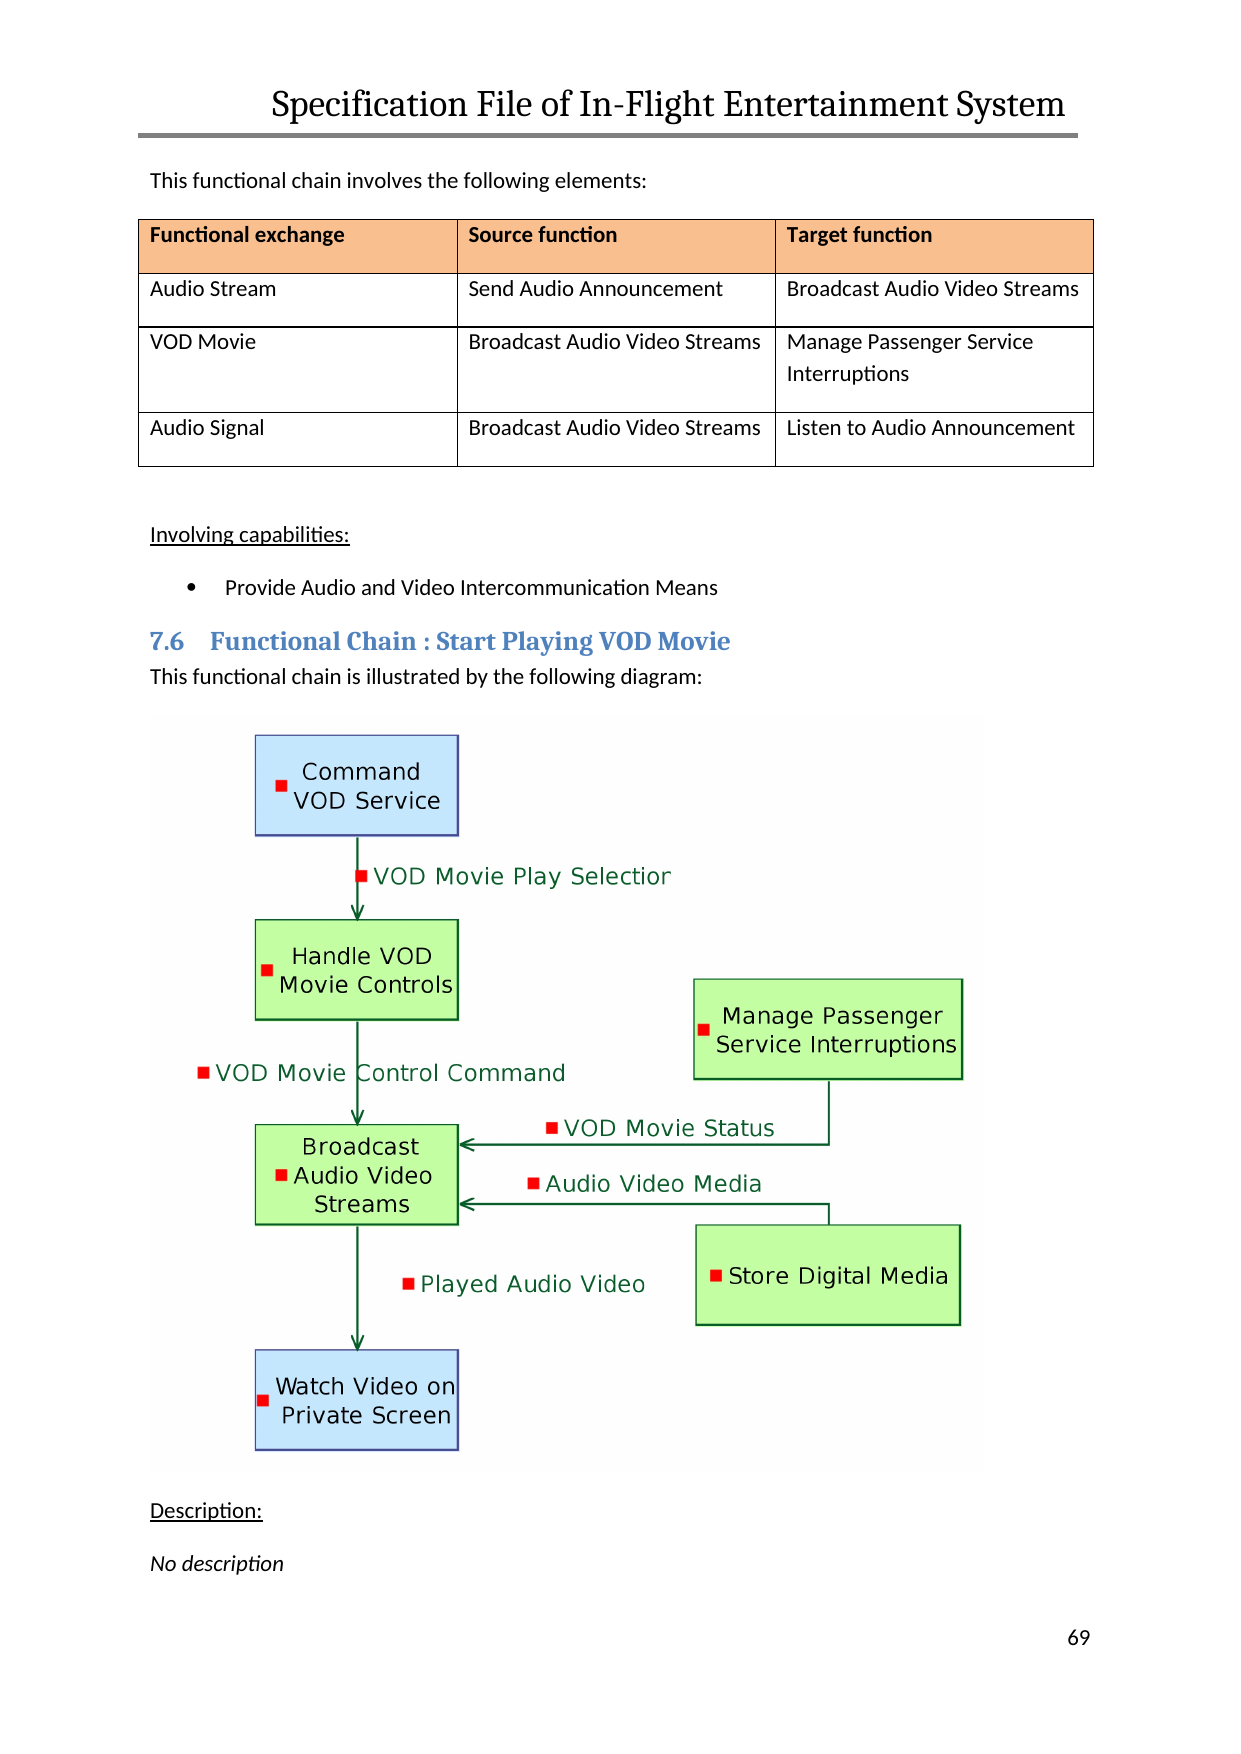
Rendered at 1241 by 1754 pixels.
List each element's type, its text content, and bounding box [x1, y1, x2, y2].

table_header Broadcast Audio Video Streams [776, 274, 1093, 326]
table_header Audio Signal [139, 413, 457, 466]
table_header VOD Movie [139, 328, 457, 412]
subtitle Functional Chain : Start Playing VOD Movie [150, 626, 1090, 657]
table_header Functional exchange [139, 220, 457, 273]
table_header Target function [776, 220, 1093, 273]
table_header Audio Stream [139, 274, 457, 326]
table_header Send Audio Announcement [458, 274, 775, 326]
table_header Source function [458, 220, 775, 273]
text Involving capabilities: [150, 520, 1090, 548]
table_header Listen to Audio Announcement [776, 413, 1093, 466]
table_header Broadcast Audio Video Streams [458, 328, 775, 412]
list Provide Audio and Video Intercommunication Means [187, 573, 1090, 601]
text This functional chain involves the following elements: [150, 166, 1090, 194]
text Description: [150, 1496, 1090, 1524]
text No description [150, 1549, 1090, 1577]
text This functional chain is illustrated by the following diagram: [150, 662, 1090, 690]
picture [150, 715, 984, 1472]
table_header Manage Passenger Service Interruptions [776, 328, 1093, 412]
table_header Broadcast Audio Video Streams [458, 413, 775, 466]
